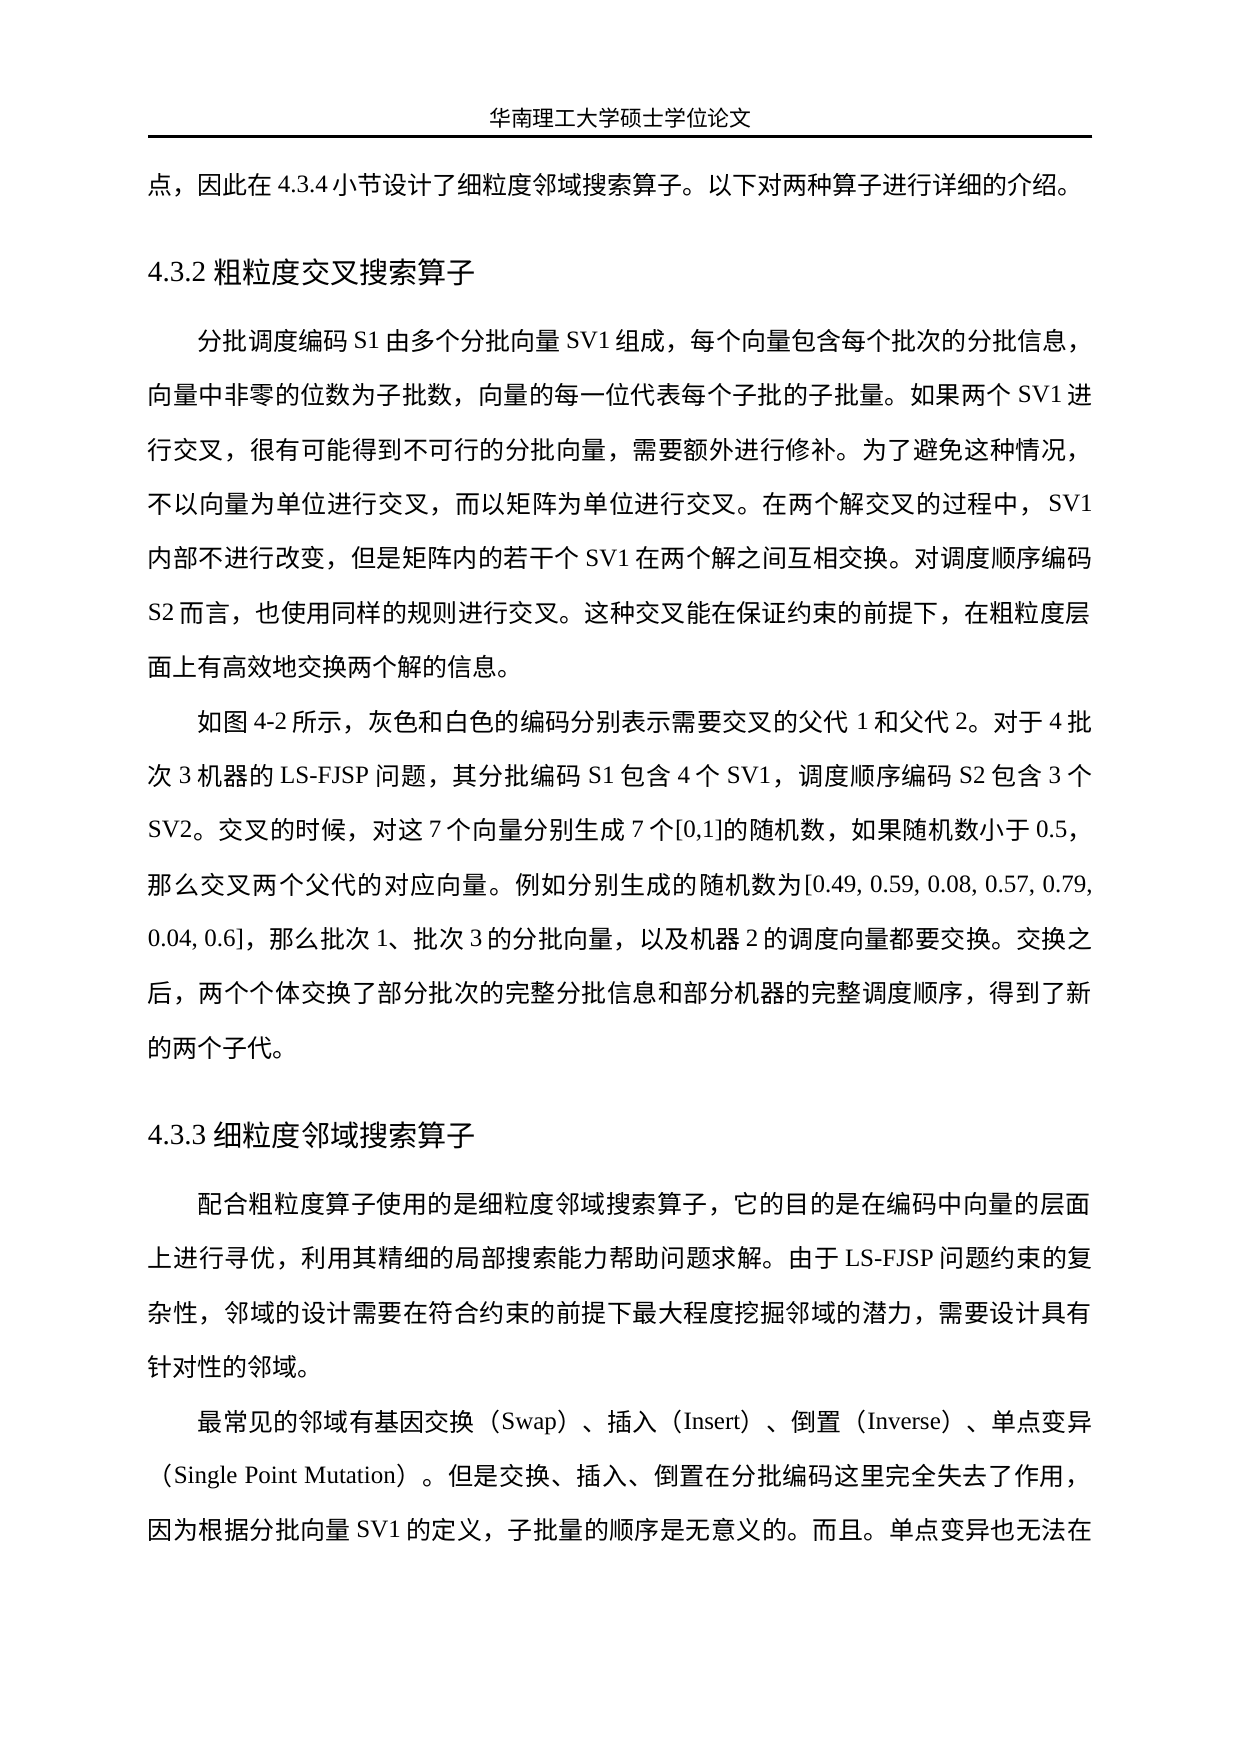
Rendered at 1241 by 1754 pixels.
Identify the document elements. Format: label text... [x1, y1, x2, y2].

text 如图4-2所示，灰色和白色的编码分别表示需要交叉的父代1和父代2。对于4批次3机器的LS-FJSP问题，其分批编码S1包含4个SV1，调度顺序编码S2包含3个SV2。交叉的时候，对这7个向量分别生成7个[0,1]的随机数，如果随机数小于0.5，那么交叉两个父代的对应向量。例如分别生成的随机数为[0.49, 0.59, 0.08, 0.57, 0.79, 0.04, 0.6]，那么批次1、批次3的分批向量，以及机器2的调度向量都要交换。交换之后，两个个体交换了部分批次的完整分批信息和部分机器的完整调度顺序，得到了新的两个子代。 [148, 702, 1092, 1064]
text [148, 1402, 1092, 1547]
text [148, 165, 1092, 201]
text 分批调度编码S1由多个分批向量SV1组成，每个向量包含每个批次的分批信息，向量中非零的位数为子批数，向量的每一位代表每个子批的子批量。如果两个SV1进行交叉，很有可能得到不可行的分批向量，需要额外进行修补。为了避免这种情况，不以向量为单位进行交叉，而以矩阵为单位进行交叉。在两个解交叉的过程中，SV1内部不进行改变，但是矩阵内的若干个SV1在两个解之间互相交换。对调度顺序编码S2而言，也使用同样的规则进行交叉。这种交叉能在保证约束的前提下，在粗粒度层面上有高效地交换两个解的信息。 [148, 321, 1092, 684]
subtitle 4.3.3 细粒度邻域搜索算子 [148, 1100, 1092, 1168]
subtitle 4.3.2 粗粒度交叉搜索算子 [148, 237, 1092, 304]
text 配合粗粒度算子使用的是细粒度邻域搜索算子，它的目的是在编码中向量的层面上进行寻优，利用其精细的局部搜索能力帮助问题求解。由于LS-FJSP问题约束的复杂性，邻域的设计需要在符合约束的前提下最大程度挖掘邻域的潜力，需要设计具有针对性的邻域。 [148, 1184, 1092, 1384]
